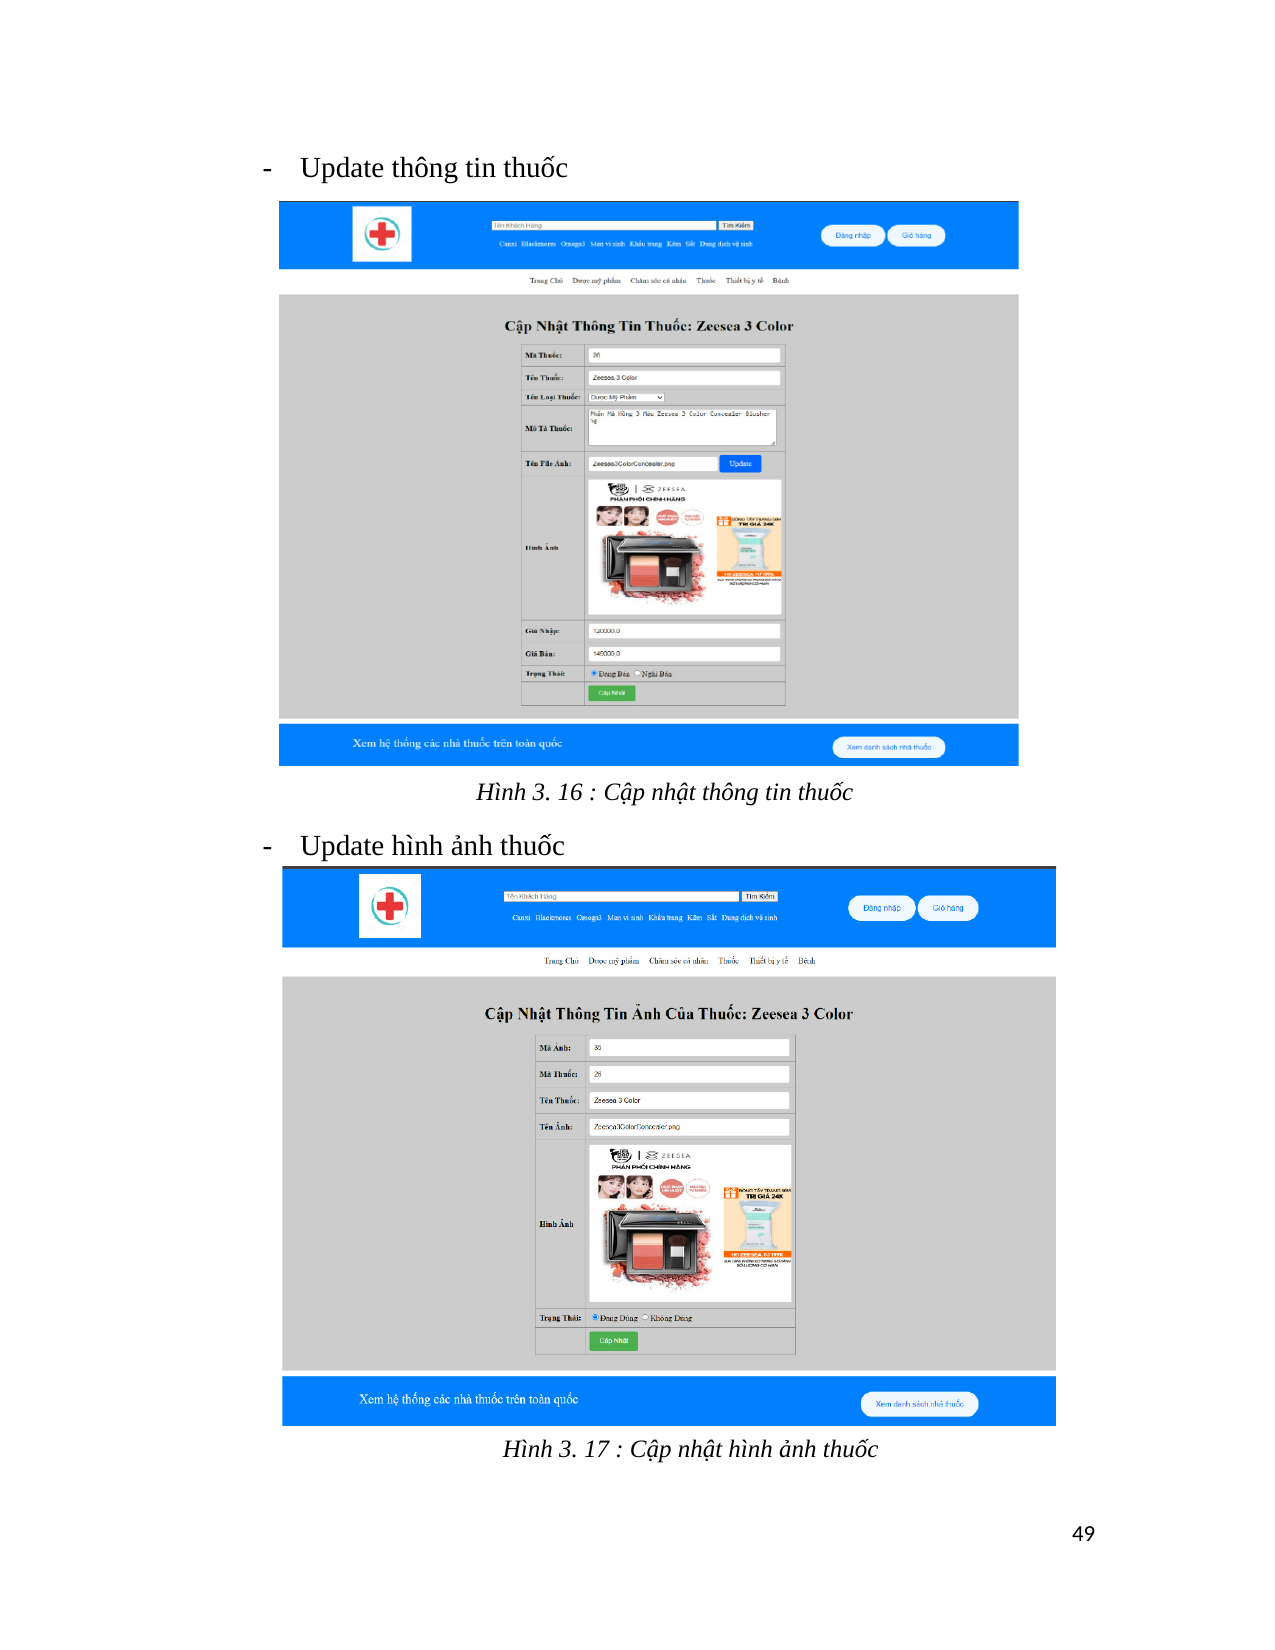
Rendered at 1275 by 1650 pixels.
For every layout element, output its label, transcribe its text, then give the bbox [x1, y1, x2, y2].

list Update thông tin thuốc [262, 150, 1095, 183]
picture [279, 201, 1019, 766]
picture [282, 866, 1057, 1426]
